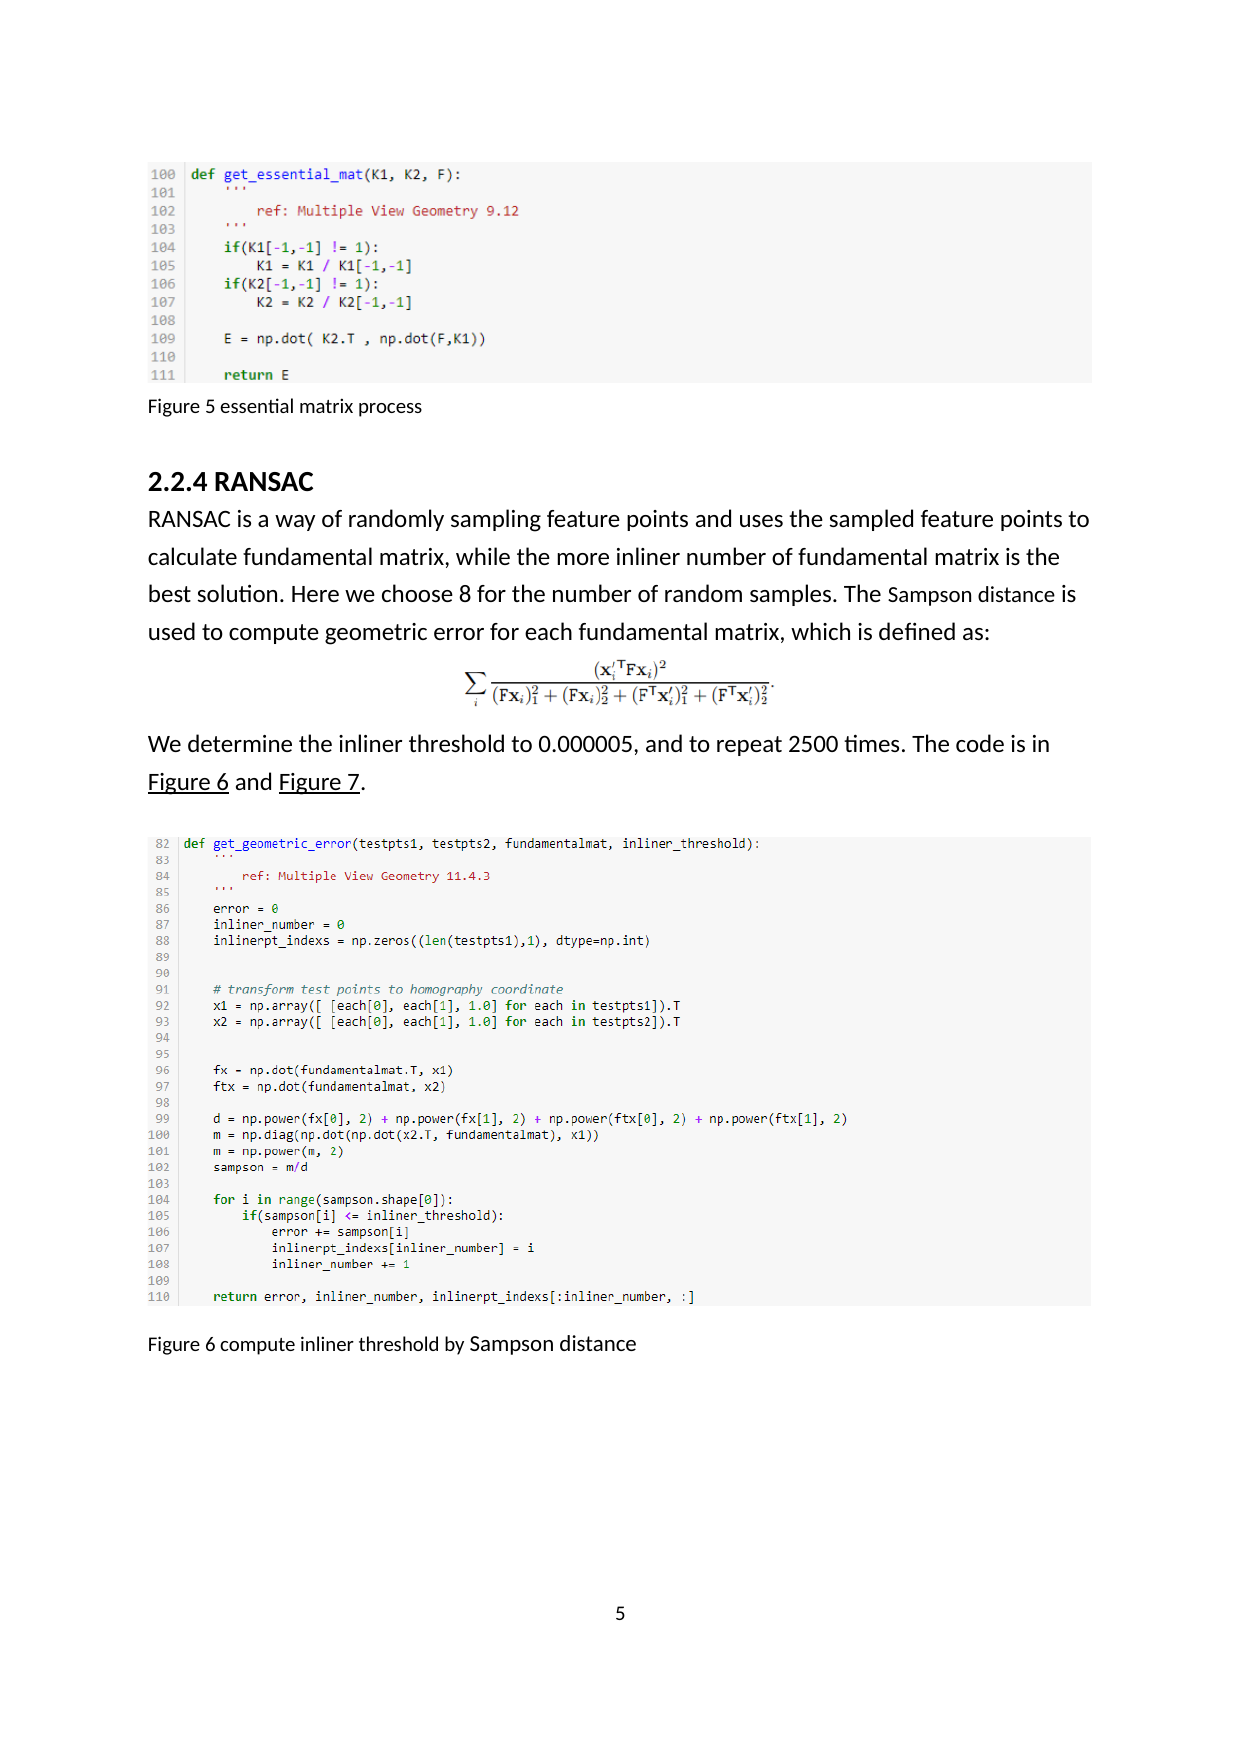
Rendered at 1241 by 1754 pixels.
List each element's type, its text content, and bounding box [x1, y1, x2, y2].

picture [147, 162, 1092, 383]
text 2.2.4 RANSAC [148, 462, 1092, 500]
text Figure 5 essential matrix process [148, 387, 1092, 425]
text Figure 6 compute inliner threshold by Sampson distance [148, 1325, 1092, 1362]
text RANSAC is a way of randomly sampling feature points and uses the sampled feature points to calculate fundamental matrix, while the more inliner number of fundamental matrix is the best solution. Here we choose 8 for the number of random samples. The Sampson distance is used to compute geometric error for each fundamental matrix, which is defined as: [148, 500, 1092, 650]
picture [463, 650, 777, 719]
text We determine the inliner threshold to 0.000005, and to repeat 2500 times. The code is in Figure 6 and Figure 7. [148, 725, 1092, 800]
picture [147, 837, 1091, 1306]
